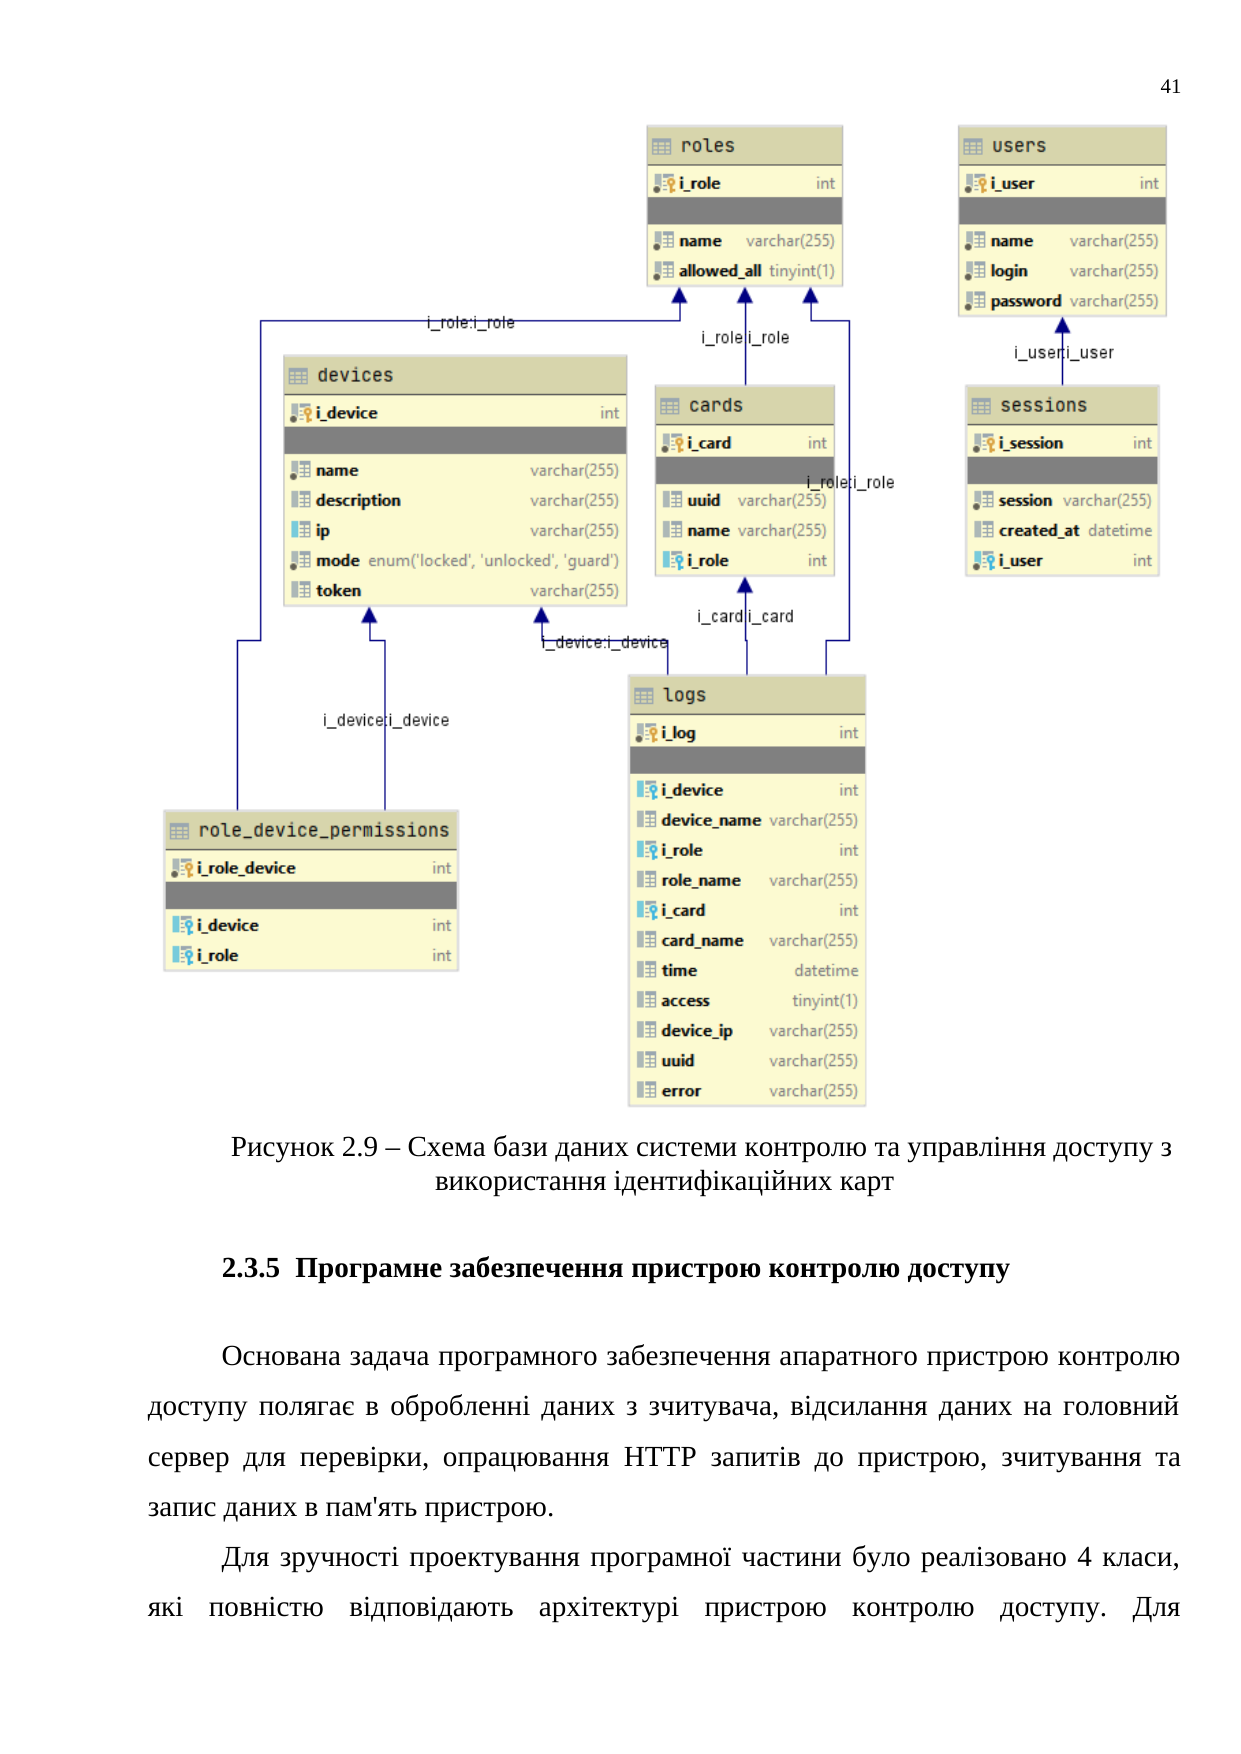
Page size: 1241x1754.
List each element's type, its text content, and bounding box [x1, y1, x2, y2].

text Рисунок 2.9 – Схема бази даних системи контролю та управління доступу з використання ідентифікаційних карт [148, 1129, 1181, 1196]
text Основана задача програмного забезпечення апаратного пристрою контролю доступу полягає в обробленні даних з зчитувача, відсилання даних на головний сервер для перевірки, опрацювання HTTP запитів до пристрою, зчитування та запис даних в пам'ять пристрою. [148, 1338, 1181, 1522]
list Програмне забезпечення пристрою контролю доступу [148, 1250, 1181, 1284]
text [148, 1539, 1181, 1623]
picture [155, 118, 1174, 1117]
